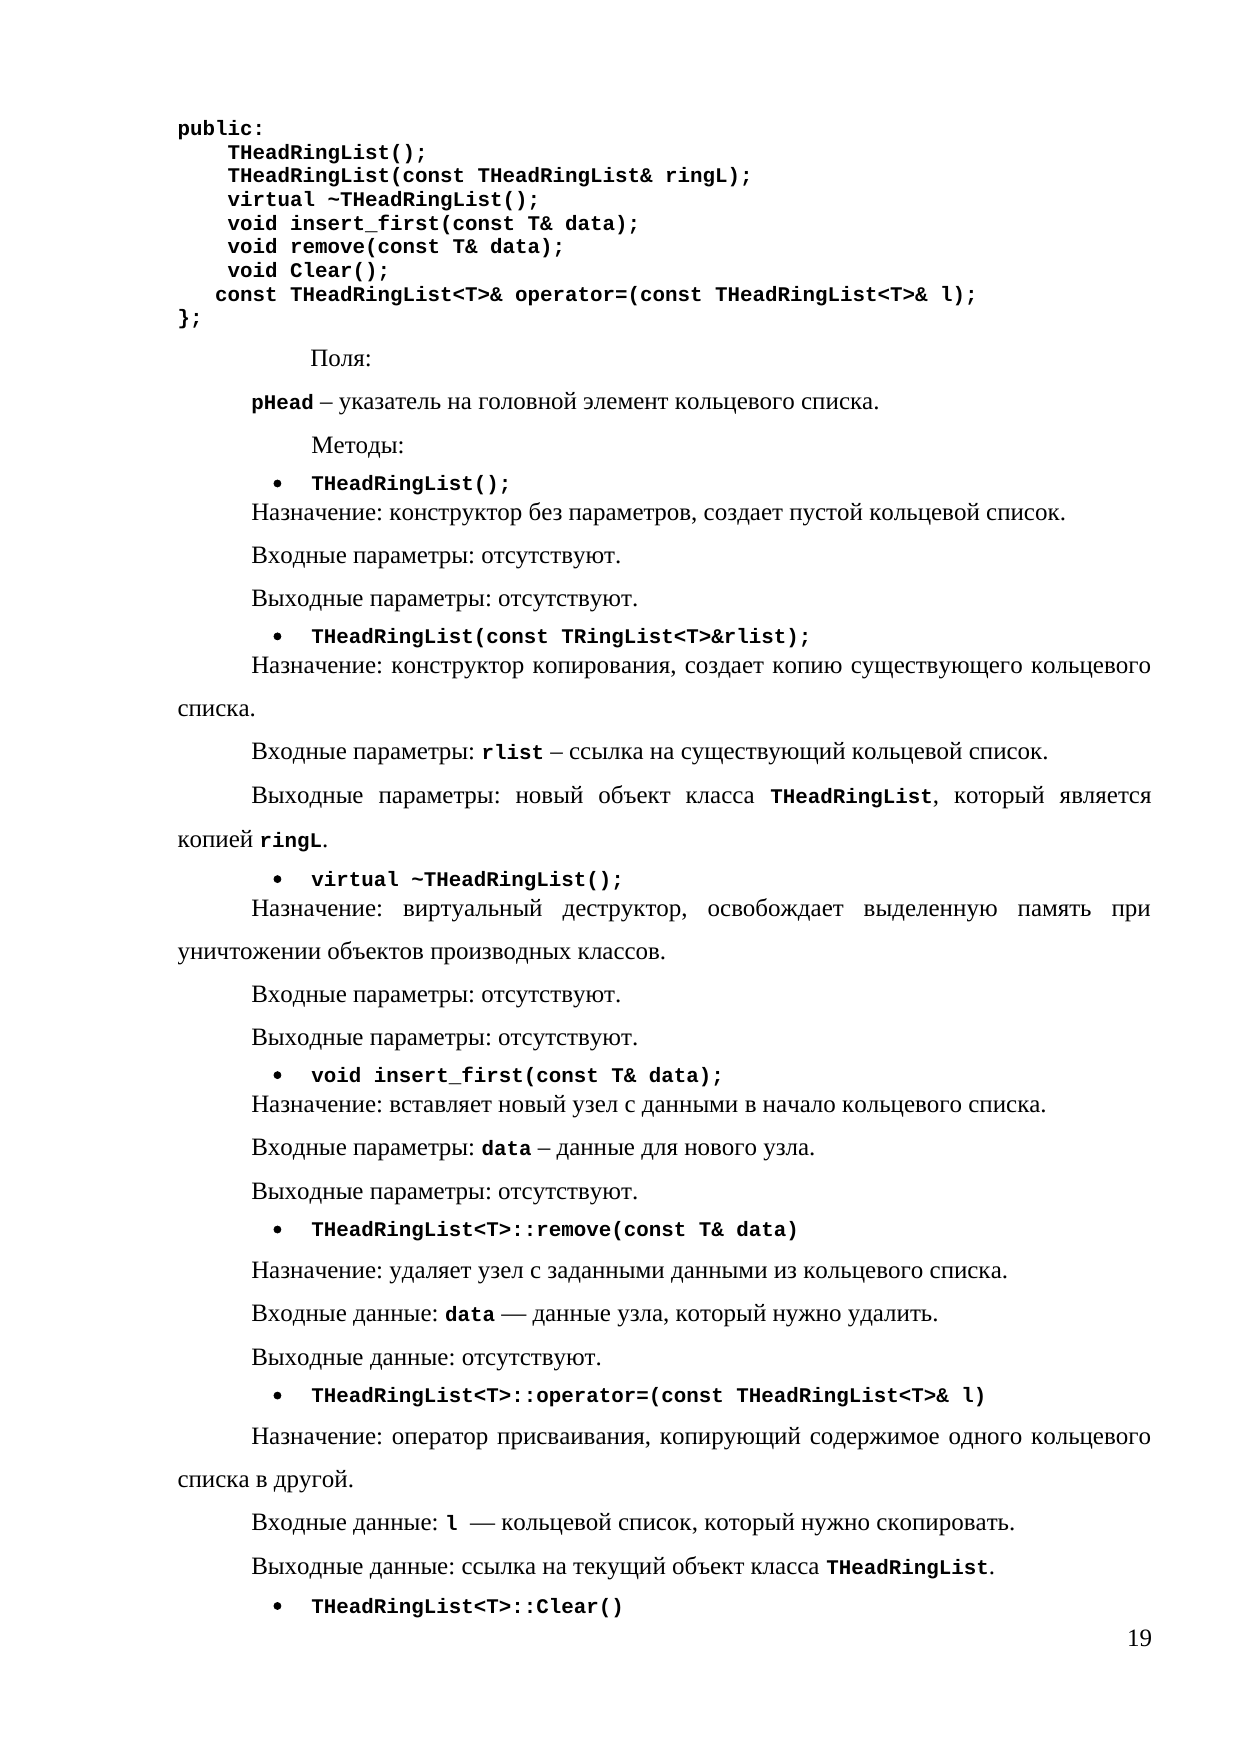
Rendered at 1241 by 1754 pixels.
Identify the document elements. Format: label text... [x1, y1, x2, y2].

text Назначение: вставляет новый узел с данными в начало кольцевого списка. [177, 1089, 1152, 1117]
list void insert_first(const T& data); [274, 1065, 1152, 1089]
text Методы: [237, 430, 1152, 459]
text Входные параметры: отсутствуют. [177, 979, 1152, 1008]
text Выходные параметры: отсутствуют. [177, 1022, 1152, 1051]
text Поля: [236, 343, 1152, 371]
text Выходные параметры: новый объект класса THeadRingList, который является копией ringL. [177, 781, 1152, 854]
text void insert_first(const T& data); [177, 213, 1152, 236]
text public: [177, 118, 1152, 142]
text Выходные данные: отсутствуют. [177, 1342, 1152, 1371]
text }; [177, 307, 1152, 331]
text Назначение: виртуальный деструктор, освобождает выделенную память при уничтожении объектов производных классов. [177, 893, 1152, 964]
text Входные параметры: rlist – ссылка на существующий кольцевой список. [177, 736, 1152, 766]
text const THeadRingList<T>& operator=(const THeadRingList<T>& l); [177, 284, 1152, 307]
text void remove(const T& data); [177, 236, 1152, 260]
text pHead – указатель на головной элемент кольцевого списка. [177, 386, 1152, 415]
text THeadRingList(); [177, 142, 1152, 165]
list THeadRingList(); [274, 473, 1152, 497]
text Выходные параметры: отсутствуют. [177, 1176, 1152, 1205]
text Назначение: удаляет узел с заданными данными из кольцевого списка. [177, 1255, 1152, 1283]
text Входные параметры: отсутствуют. [177, 540, 1152, 569]
list THeadRingList(const TRingList<T>&rlist); [274, 626, 1152, 650]
list THeadRingList<T>::remove(const T& data) [274, 1219, 1152, 1243]
text Выходные параметры: отсутствуют. [177, 583, 1152, 612]
text Выходные данные: ссылка на текущий объект класса THeadRingList. [177, 1551, 1152, 1581]
text Входные данные: l — кольцевой список, который нужно скопировать. [177, 1507, 1152, 1537]
text Входные данные: data — данные узла, который нужно удалить. [177, 1298, 1152, 1327]
list virtual ~THeadRingList(); [274, 869, 1152, 893]
text Назначение: конструктор без параметров, создает пустой кольцевой список. [177, 497, 1152, 526]
list THeadRingList<T>::operator=(const THeadRingList<T>& l) [274, 1385, 1152, 1409]
text virtual ~THeadRingList(); [177, 189, 1152, 213]
text Назначение: конструктор копирования, создает копию существующего кольцевого списка. [177, 650, 1152, 722]
text Назначение: оператор присваивания, копирующий содержимое одного кольцевого списка в другой. [177, 1421, 1152, 1493]
text Входные параметры: data – данные для нового узла. [177, 1132, 1152, 1161]
list THeadRingList<T>::Clear() [274, 1596, 1152, 1619]
text THeadRingList(const THeadRingList& ringL); [177, 165, 1152, 189]
text void Clear(); [177, 260, 1152, 284]
